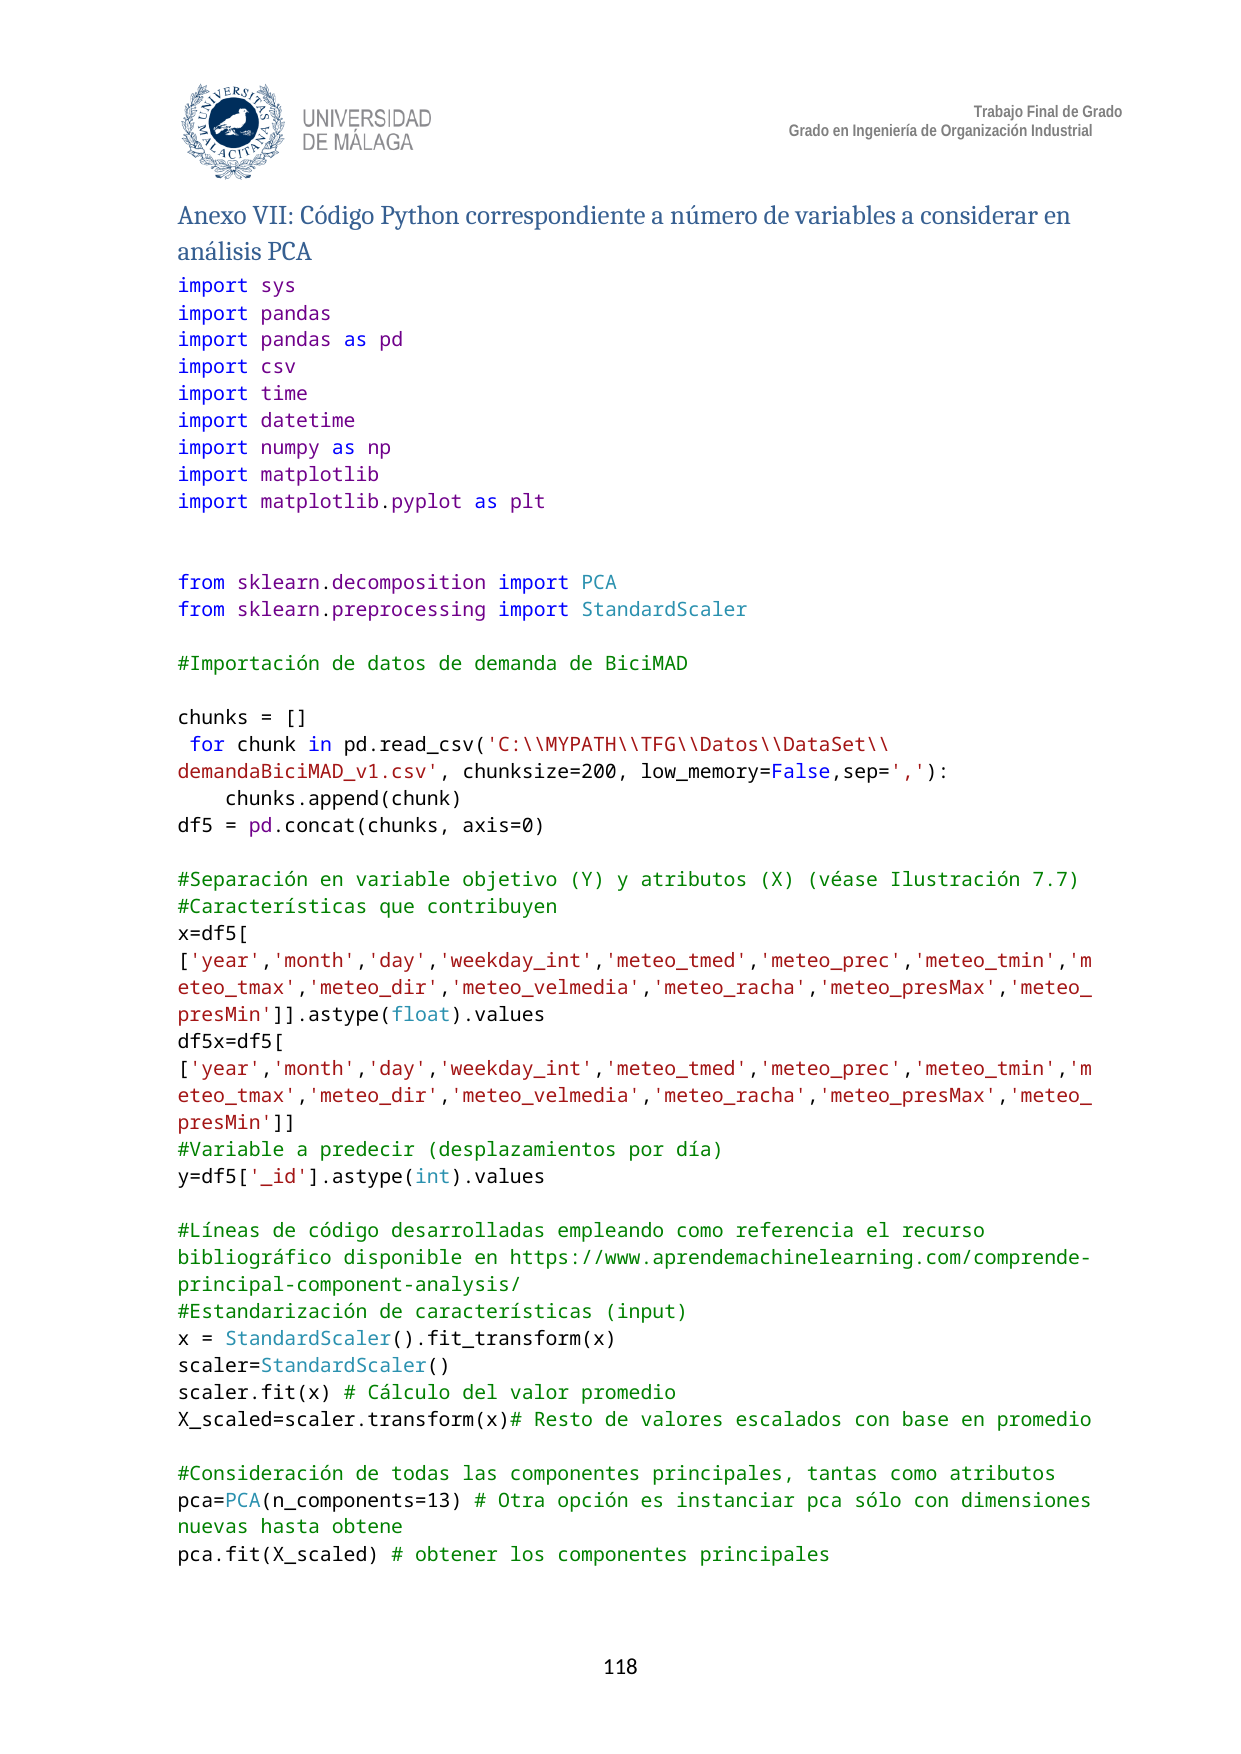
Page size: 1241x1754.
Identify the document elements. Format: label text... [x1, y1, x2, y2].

text from sklearn.preprocessing import StandardScaler [177, 596, 1093, 622]
text import pandas as pd [177, 326, 1093, 353]
text df5 = pd.concat(chunks, axis=0) [177, 811, 1093, 838]
text #Variable a predecir (desplazamientos por día) [177, 1135, 1093, 1162]
picture [176, 73, 444, 185]
text from sklearn.decomposition import PCA [177, 568, 1093, 596]
text import sys [177, 272, 1093, 299]
subtitle Anexo VII: Código Python correspondiente a número de variables a considerar en análisis PCA [177, 200, 1093, 267]
text import matplotlib.pyplot as plt [177, 488, 1093, 514]
text y=df5['_id'].astype(int).values [177, 1162, 1093, 1189]
text #Características que contribuyen [177, 892, 1093, 919]
text chunks.append(chunk) [177, 784, 1093, 811]
text for chunk in pd.read_csv('C:\\MYPATH\\TFG\\Datos\\DataSet\\demandaBiciMAD_v1.csv', chunksize=200, low_memory=False,sep=','): [177, 730, 1093, 784]
text import csv [177, 353, 1093, 380]
text import pandas [177, 299, 1093, 326]
text x = StandardScaler().fit_transform(x) [177, 1324, 1093, 1351]
text x=df5[['year','month','day','weekday_int','meteo_tmed','meteo_prec','meteo_tmin','meteo_tmax','meteo_dir','meteo_velmedia','meteo_racha','meteo_presMax','meteo_presMin']].astype(float).values [177, 919, 1093, 1027]
text import time [177, 380, 1093, 407]
text scaler=StandardScaler() [177, 1351, 1093, 1378]
text #Importación de datos de demanda de BiciMAD [177, 649, 1093, 676]
text pca=PCA(n_components=13) # Otra opción es instanciar pca sólo con dimensiones nuevas hasta obtene [177, 1486, 1093, 1540]
text #Estandarización de características (input) [177, 1297, 1093, 1324]
text #Consideración de todas las componentes principales, tantas como atributos [177, 1459, 1093, 1486]
text df5x=df5[['year','month','day','weekday_int','meteo_tmed','meteo_prec','meteo_tmin','meteo_tmax','meteo_dir','meteo_velmedia','meteo_racha','meteo_presMax','meteo_presMin']] [177, 1027, 1093, 1135]
text import datetime [177, 407, 1093, 434]
text chunks = [] [177, 703, 1093, 730]
text #Líneas de código desarrolladas empleando como referencia el recurso bibliográfico disponible en https://www.aprendemachinelearning.com/comprende-principal-component-analysis/ [177, 1216, 1093, 1297]
text import matplotlib [177, 461, 1093, 488]
text #Separación en variable objetivo (Y) y atributos (X) (véase Ilustración 7.7) [177, 865, 1093, 892]
text scaler.fit(x) # Cálculo del valor promedio [177, 1378, 1093, 1405]
text pca.fit(X_scaled) # obtener los componentes principales [177, 1540, 1093, 1567]
text import numpy as np [177, 434, 1093, 461]
text X_scaled=scaler.transform(x)# Resto de valores escalados con base en promedio [177, 1405, 1093, 1432]
